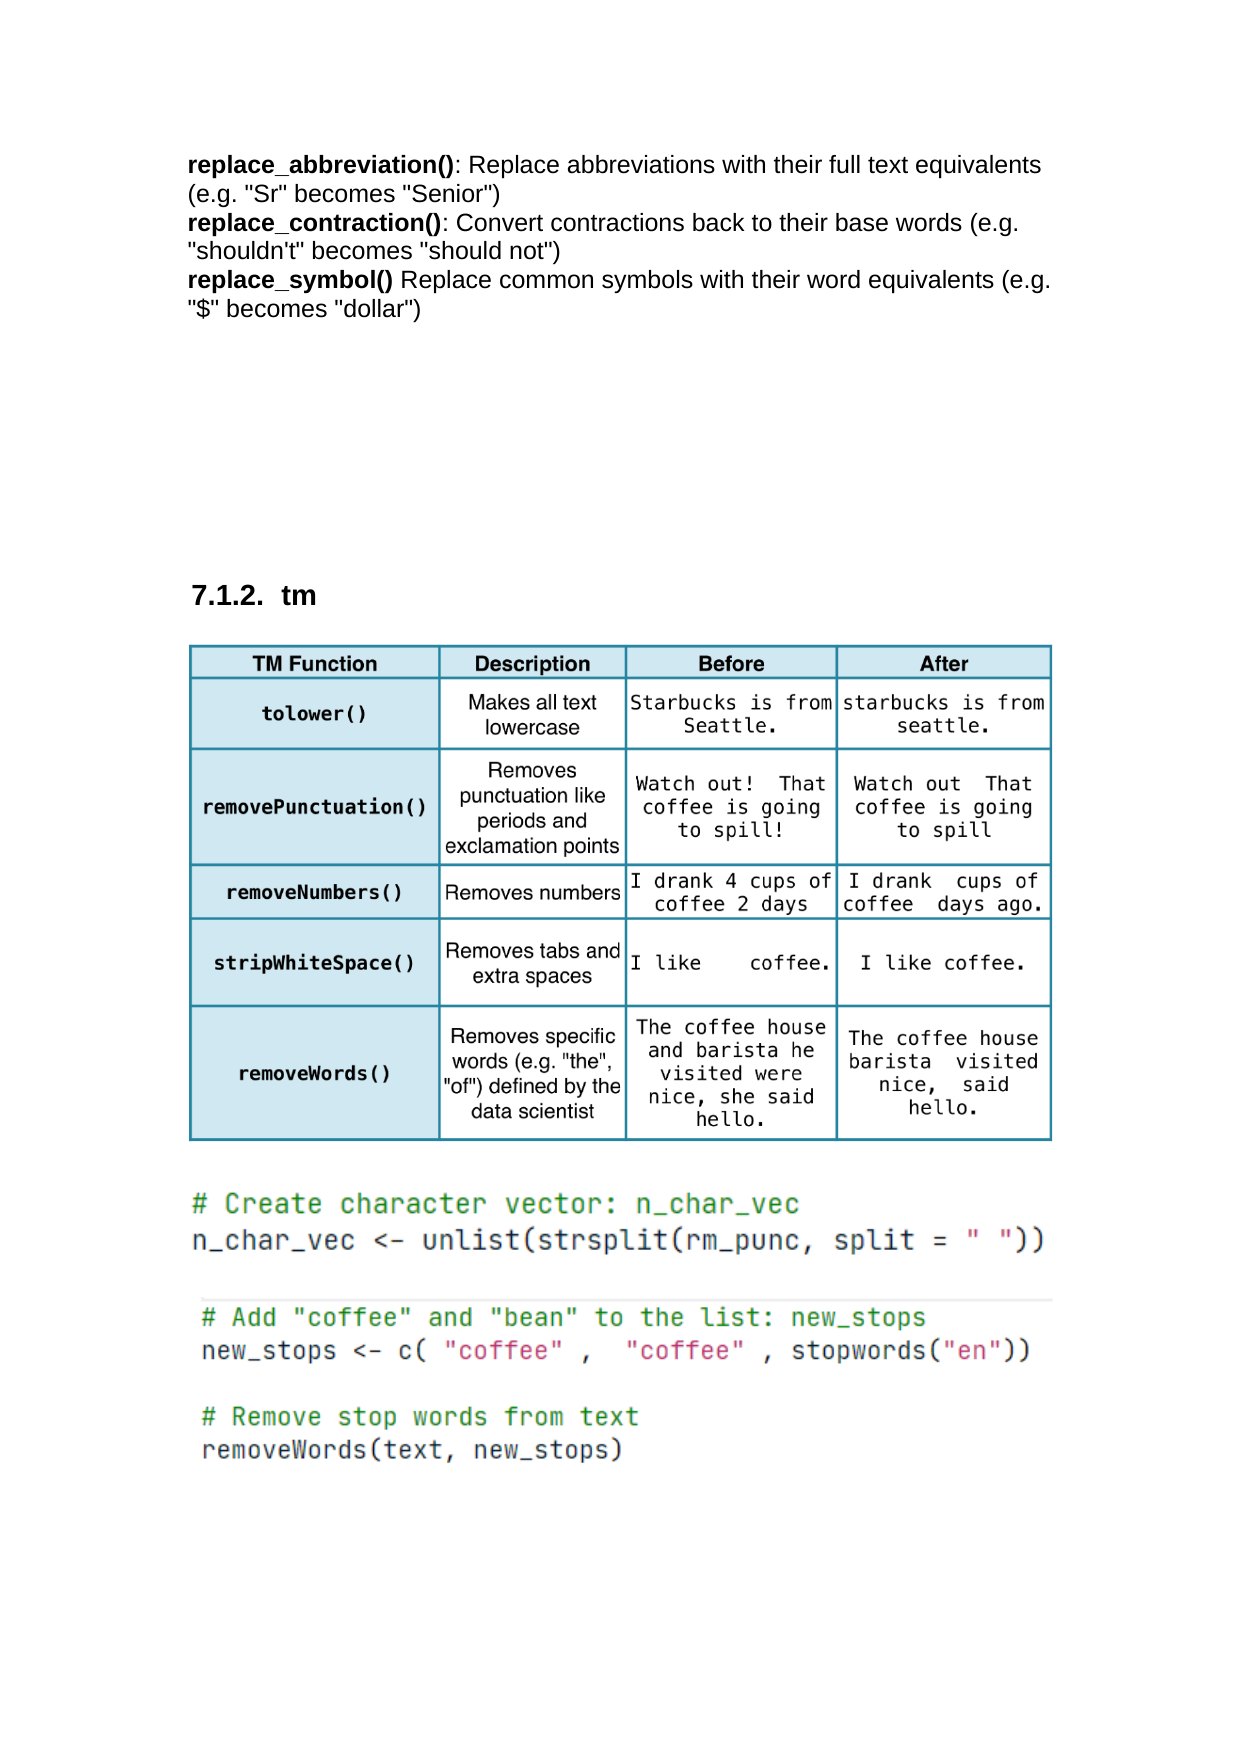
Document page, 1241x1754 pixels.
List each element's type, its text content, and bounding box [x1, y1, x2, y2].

text replace_abbreviation(): Replace abbreviations with their full text equivalents (e.g. "Sr" becomes "Senior") [187, 150, 1053, 207]
text replace_symbol() Replace common symbols with their word equivalents (e.g. "$" becomes "dollar") [187, 265, 1053, 322]
text replace_contraction(): Convert contractions back to their base words (e.g. "shouldn't" becomes "should not") [187, 207, 1053, 265]
picture [187, 1175, 1053, 1269]
picture [187, 639, 1053, 1147]
subtitle tm [191, 577, 1053, 611]
picture [187, 1297, 1053, 1476]
